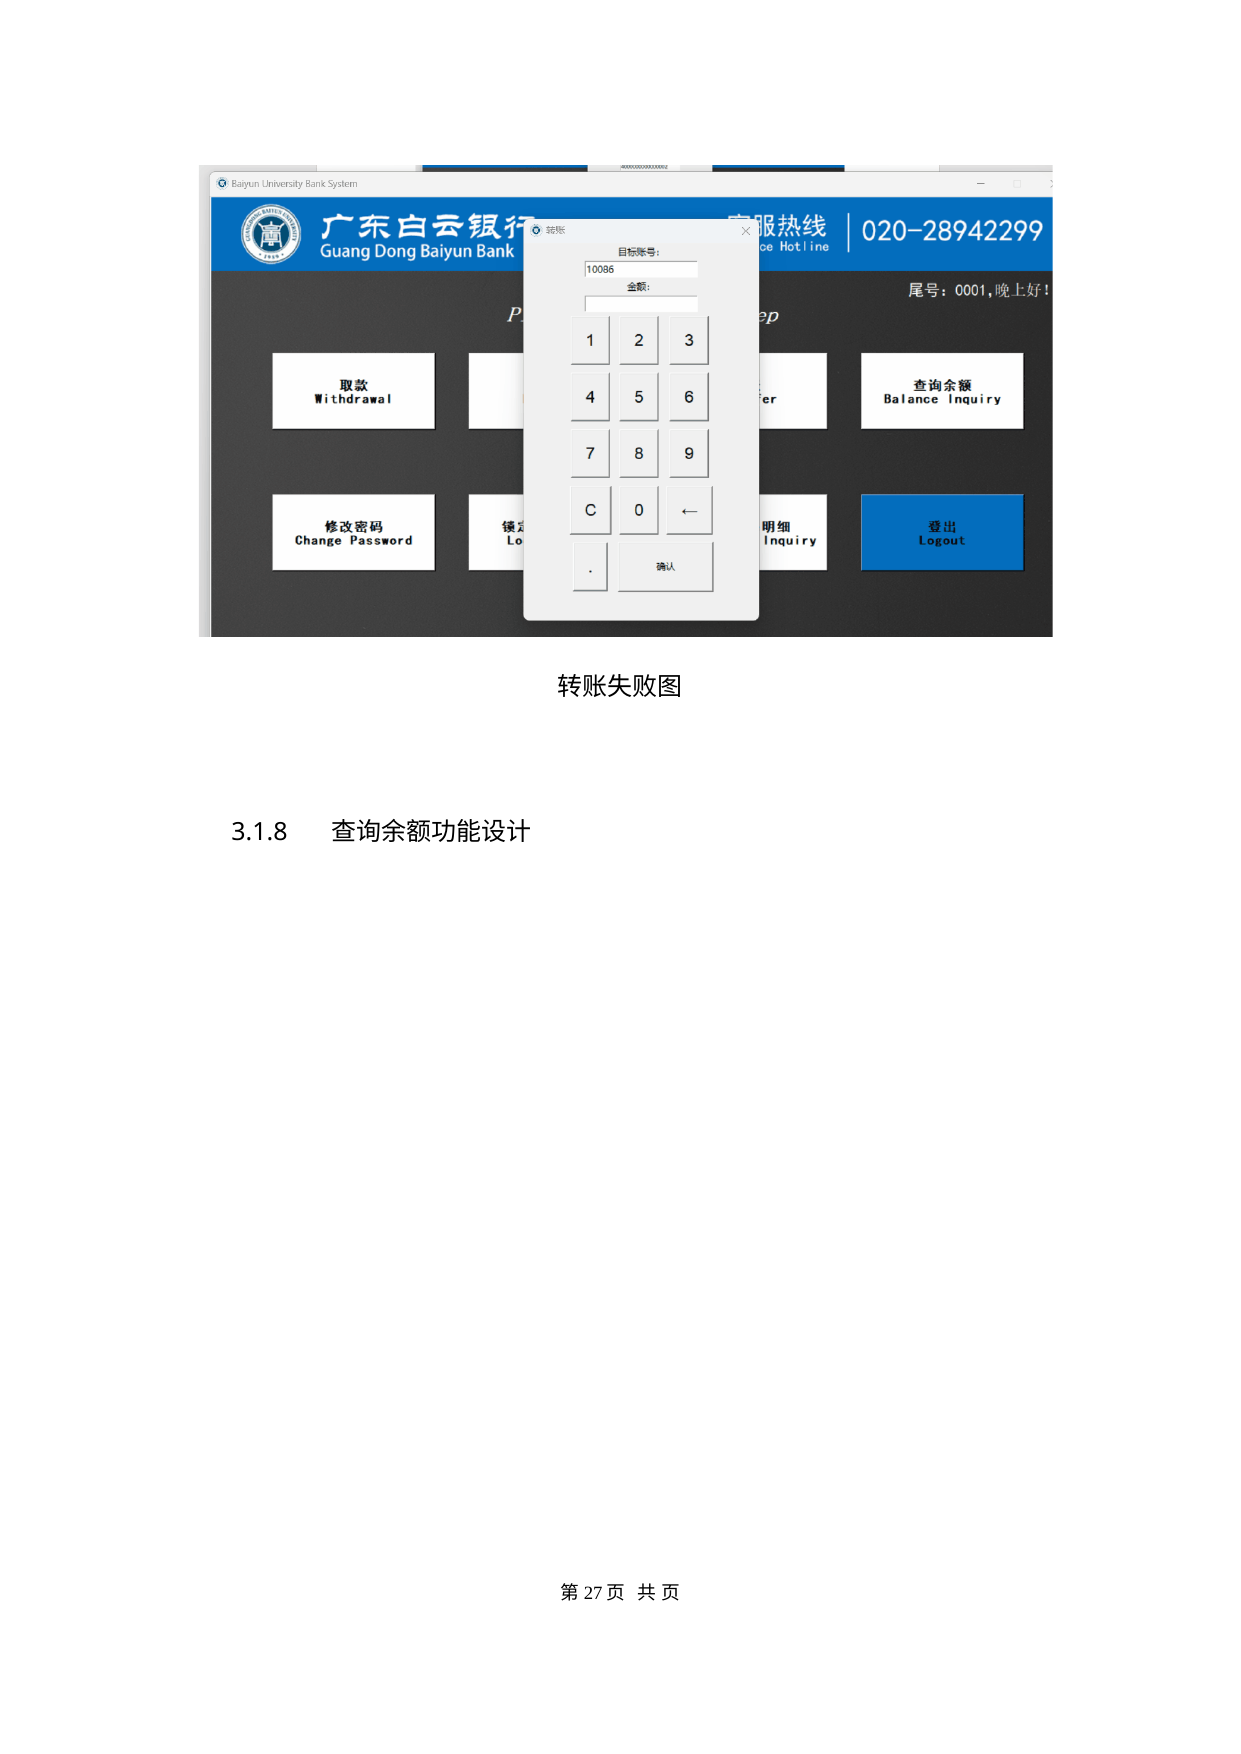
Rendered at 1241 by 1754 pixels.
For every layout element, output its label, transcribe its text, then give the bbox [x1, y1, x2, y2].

list 查询余额功能设计 [287, 797, 1053, 862]
table_cell 转账失败图 [188, 653, 1053, 717]
table_header [188, 165, 1053, 652]
picture [198, 165, 1053, 637]
